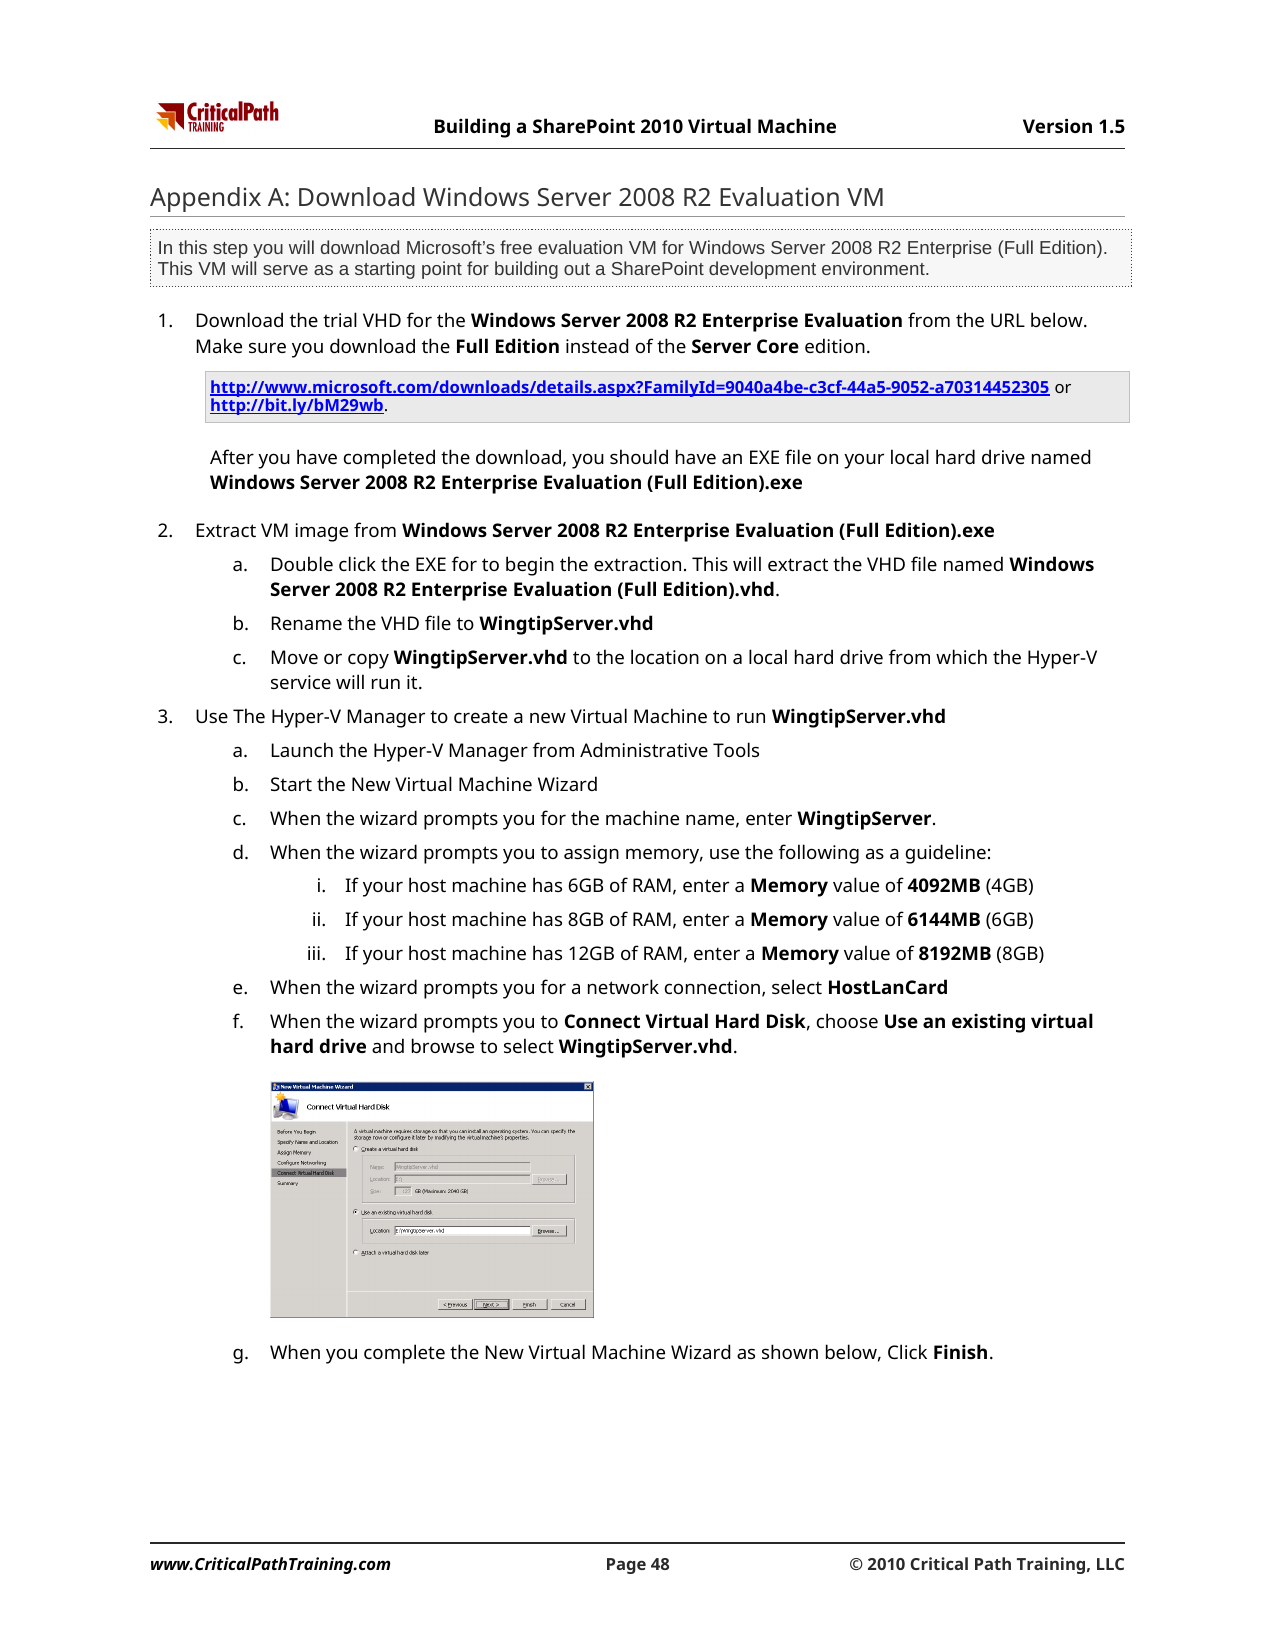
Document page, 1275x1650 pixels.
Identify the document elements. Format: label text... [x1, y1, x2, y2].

list When the wizard prompts you to Connect Virtual Hard Disk, choose Use an existing virtual hard drive and browse to select WingtipServer.vhd. [232, 1008, 1125, 1059]
text http://www.microsoft.com/downloads/details.aspx?FamilyId=9040a4be-c3cf-44a5-9052-a70314452305 or http://bit.ly/bM29wb. [206, 372, 1129, 422]
picture [270, 1081, 594, 1318]
list If your host machine has 6GB of RAM, enter a Memory value of 4092MB (4GB) [326, 873, 1125, 898]
text After you have completed the download, you should have an EXE file on your local hard drive named Windows Server 2008 R2 Enterprise Evaluation (Full Edition).exe [202, 436, 1133, 503]
list Start the New Virtual Machine Wizard [232, 771, 1125, 797]
list Rename the VHD file to WingtipServer.vhd [232, 610, 1125, 636]
list If your host machine has 8GB of RAM, enter a Memory value of 6144MB (6GB) [326, 907, 1125, 932]
list Download the trial VHD for the Windows Server 2008 R2 Enterprise Evaluation from the URL below. Make sure you download the Full Edition instead of the Server Core edition. [157, 308, 1125, 359]
list If your host machine has 12GB of RAM, enter a Memory value of 8192MB (8GB) [326, 941, 1125, 966]
list When you complete the New Virtual Machine Wizard as shown below, Click Finish. [232, 1339, 1125, 1365]
text Extract VM image from Windows Server 2008 R2 Enterprise Evaluation (Full Edition).exe [157, 517, 1125, 543]
list Move or copy WingtipServer.vhd to the location on a local hard drive from which the Hyper-V service will run it. [232, 644, 1125, 695]
list When the wizard prompts you for a network connection, select HostLanCard [232, 974, 1125, 1000]
list Launch the Hyper-V Manager from Administrative Tools [232, 737, 1125, 763]
list Double click the EXE for to begin the extraction. This will extract the VHD file named Windows Server 2008 R2 Enterprise Evaluation (Full Edition).vhd. [232, 551, 1125, 602]
list When the wizard prompts you for the machine name, enter WingtipServer. [232, 805, 1125, 831]
list When the wizard prompts you to assign memory, use the following as a guideline: [232, 839, 1125, 864]
subtitle Appendix A: Download Windows Server 2008 R2 Evaluation VM [150, 180, 1125, 216]
picture [150, 100, 282, 134]
text Use The Hyper-V Manager to create a new Virtual Machine to run WingtipServer.vhd [157, 703, 1125, 729]
text In this step you will download Microsoft’s free evaluation VM for Windows Server 2008 R2 Enterprise (Full Edition). This VM will serve as a starting point for building out a SharePoint development environment. [150, 229, 1132, 287]
